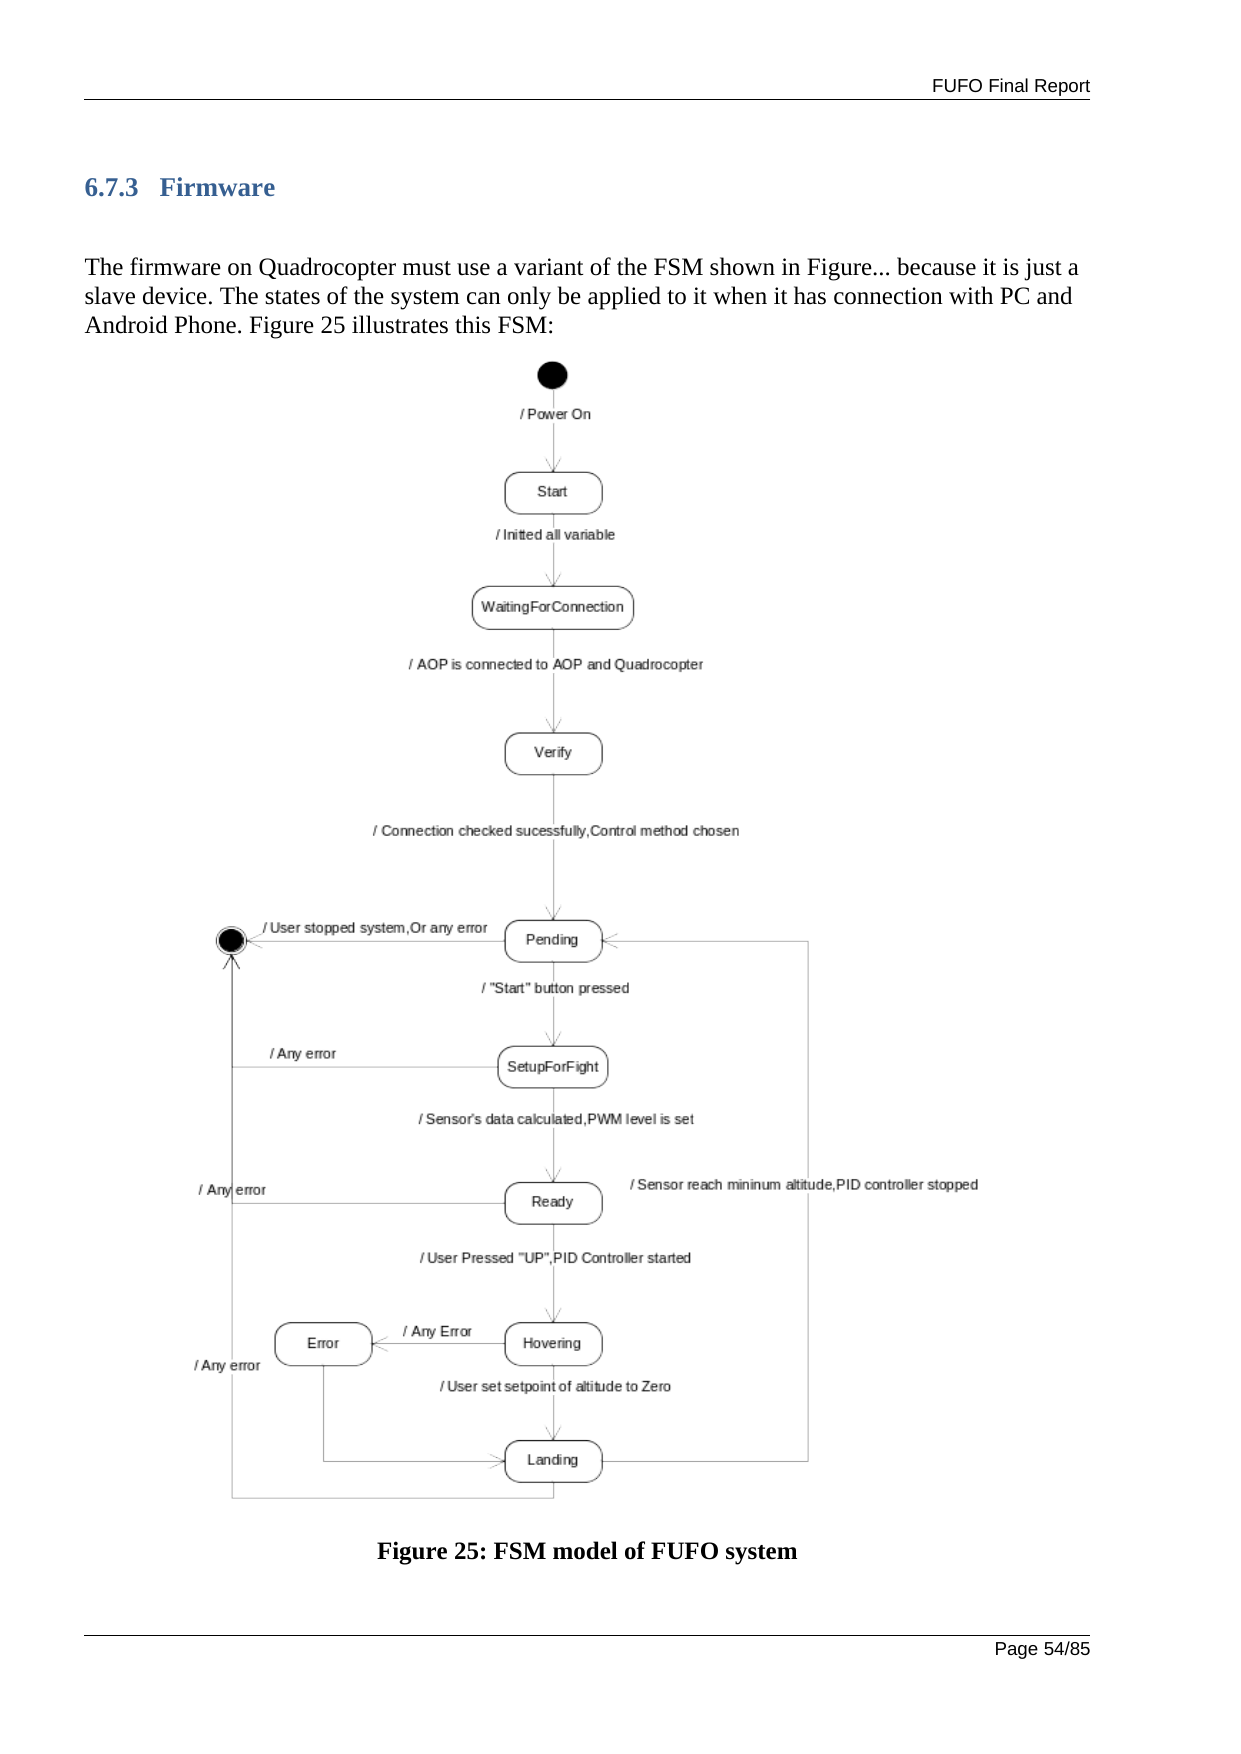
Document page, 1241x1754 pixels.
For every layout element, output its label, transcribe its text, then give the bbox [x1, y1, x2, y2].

text The firmware on Quadrocopter must use a variant of the FSM shown in Figure... because it is just a slave device. The states of the system can only be applied to it when it has connection with PC and Android Phone. Figure 25 illustrates this FSM: [84, 252, 1090, 338]
subtitle Firmware [84, 171, 1090, 203]
text Figure 25: FSM model of FUFO system [84, 1536, 1090, 1565]
